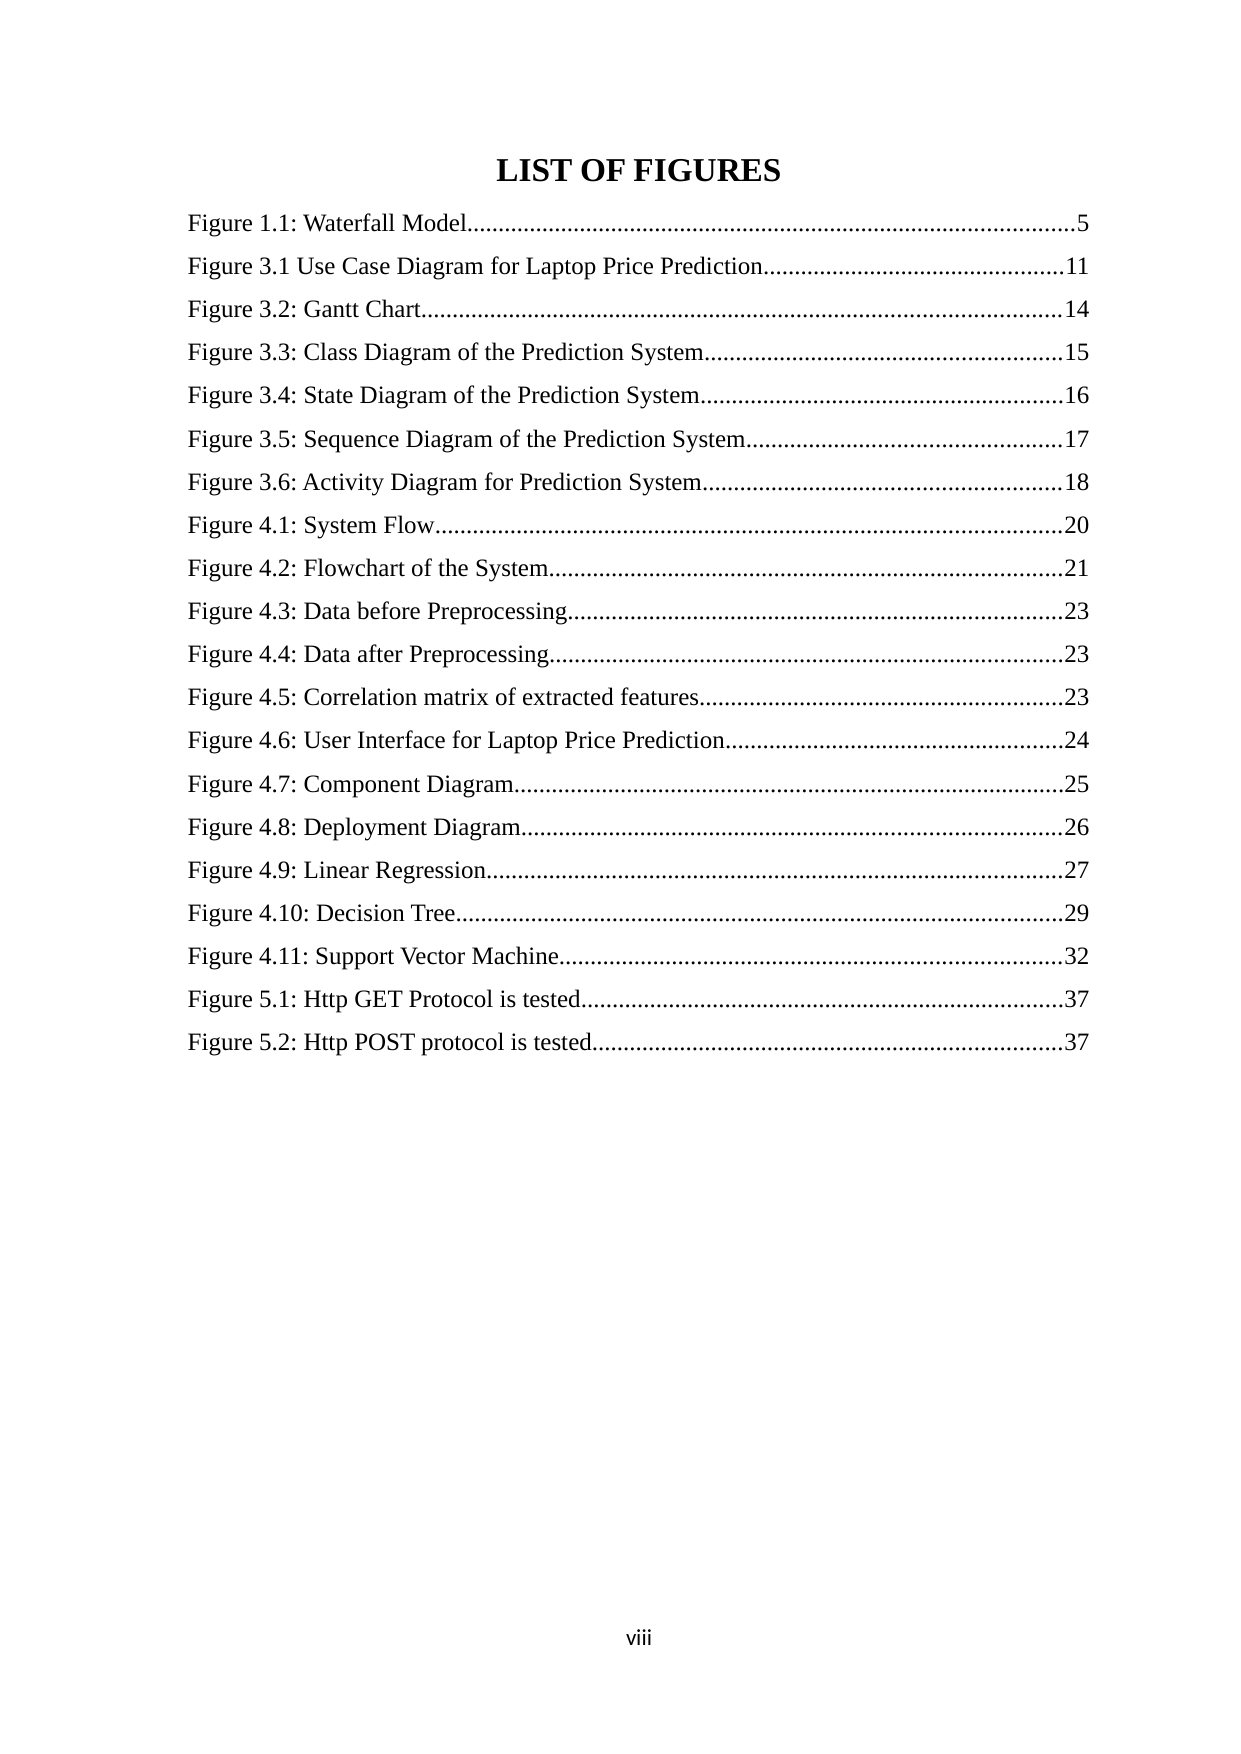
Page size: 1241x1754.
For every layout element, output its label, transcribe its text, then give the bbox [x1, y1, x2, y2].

text Figure 4.1: System Flow 20 [187, 510, 1090, 539]
text Figure 3.4: State Diagram of the Prediction System 16 [187, 381, 1090, 409]
text Figure 4.8: Deployment Diagram 26 [187, 812, 1090, 841]
text Figure 4.9: Linear Regression 27 [187, 855, 1090, 884]
text Figure 4.7: Component Diagram 25 [187, 769, 1090, 797]
text Figure 3.5: Sequence Diagram of the Prediction System 17 [187, 424, 1090, 452]
text Figure 4.6: User Interface for Laptop Price Prediction 24 [187, 726, 1090, 754]
text Figure 5.2: Http POST protocol is tested 37 [187, 1027, 1090, 1056]
text Figure 3.3: Class Diagram of the Prediction System 15 [187, 337, 1090, 366]
text Figure 1.1: Waterfall Model 5 [187, 208, 1090, 237]
text Figure 4.3: Data before Preprocessing 23 [187, 596, 1090, 625]
text LIST OF FIGURES [187, 150, 1090, 188]
text Figure 4.10: Decision Tree 29 [187, 898, 1090, 927]
text Figure 3.6: Activity Diagram for Prediction System 18 [187, 467, 1090, 496]
text Figure 5.1: Http GET Protocol is tested 37 [187, 984, 1090, 1013]
text Figure 4.11: Support Vector Machine 32 [187, 941, 1090, 970]
text Figure 4.2: Flowchart of the System 21 [187, 553, 1090, 582]
text Figure 4.4: Data after Preprocessing 23 [187, 639, 1090, 668]
text Figure 4.5: Correlation matrix of extracted features 23 [187, 682, 1090, 711]
text Figure 3.1 Use Case Diagram for Laptop Price Prediction 11 [187, 251, 1090, 280]
text Figure 3.2: Gantt Chart 14 [187, 294, 1090, 323]
